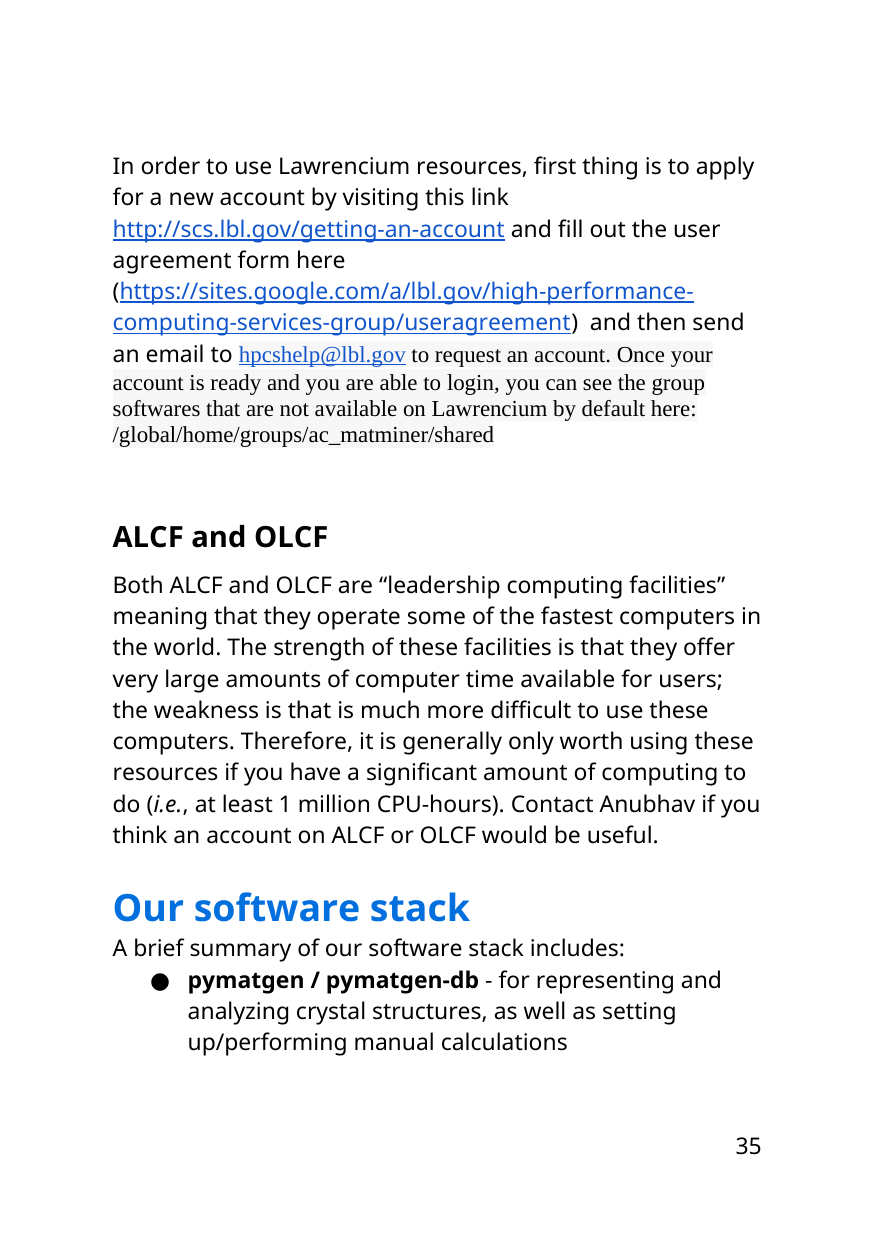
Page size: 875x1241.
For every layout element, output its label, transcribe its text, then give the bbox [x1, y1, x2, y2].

list pymatgen / pymatgen-db - for representing and analyzing crystal structures, as well as setting up/performing manual calculations [150, 963, 762, 1057]
text Both ALCF and OLCF are “leadership computing facilities” meaning that they operate some of the fastest computers in the world. The strength of these facilities is that they offer very large amounts of computer time available for users; the weakness is that is much more difficult to use these computers. Therefore, it is generally only worth using these resources if you have a significant amount of computing to do (i.e., at least 1 million CPU-hours). Contact Anubhav if you think an account on ALCF or OLCF would be useful. [112, 569, 762, 850]
subtitle ALCF and OLCF [112, 517, 762, 556]
text In order to use Lawrencium resources, first thing is to apply for a new account by visiting this link http://scs.lbl.gov/getting-an-account and fill out the user agreement form and then send an email to hpcshelp@lbl.gov to request an account. Once your account is ready and you are able to login, you can see the group softwares that are not available on Lawrencium by default here: /global/home/groups/ac_matminer/shared [112, 150, 762, 448]
text A brief summary of our software stack includes: [112, 932, 762, 963]
subtitle Our software stack [112, 881, 762, 932]
